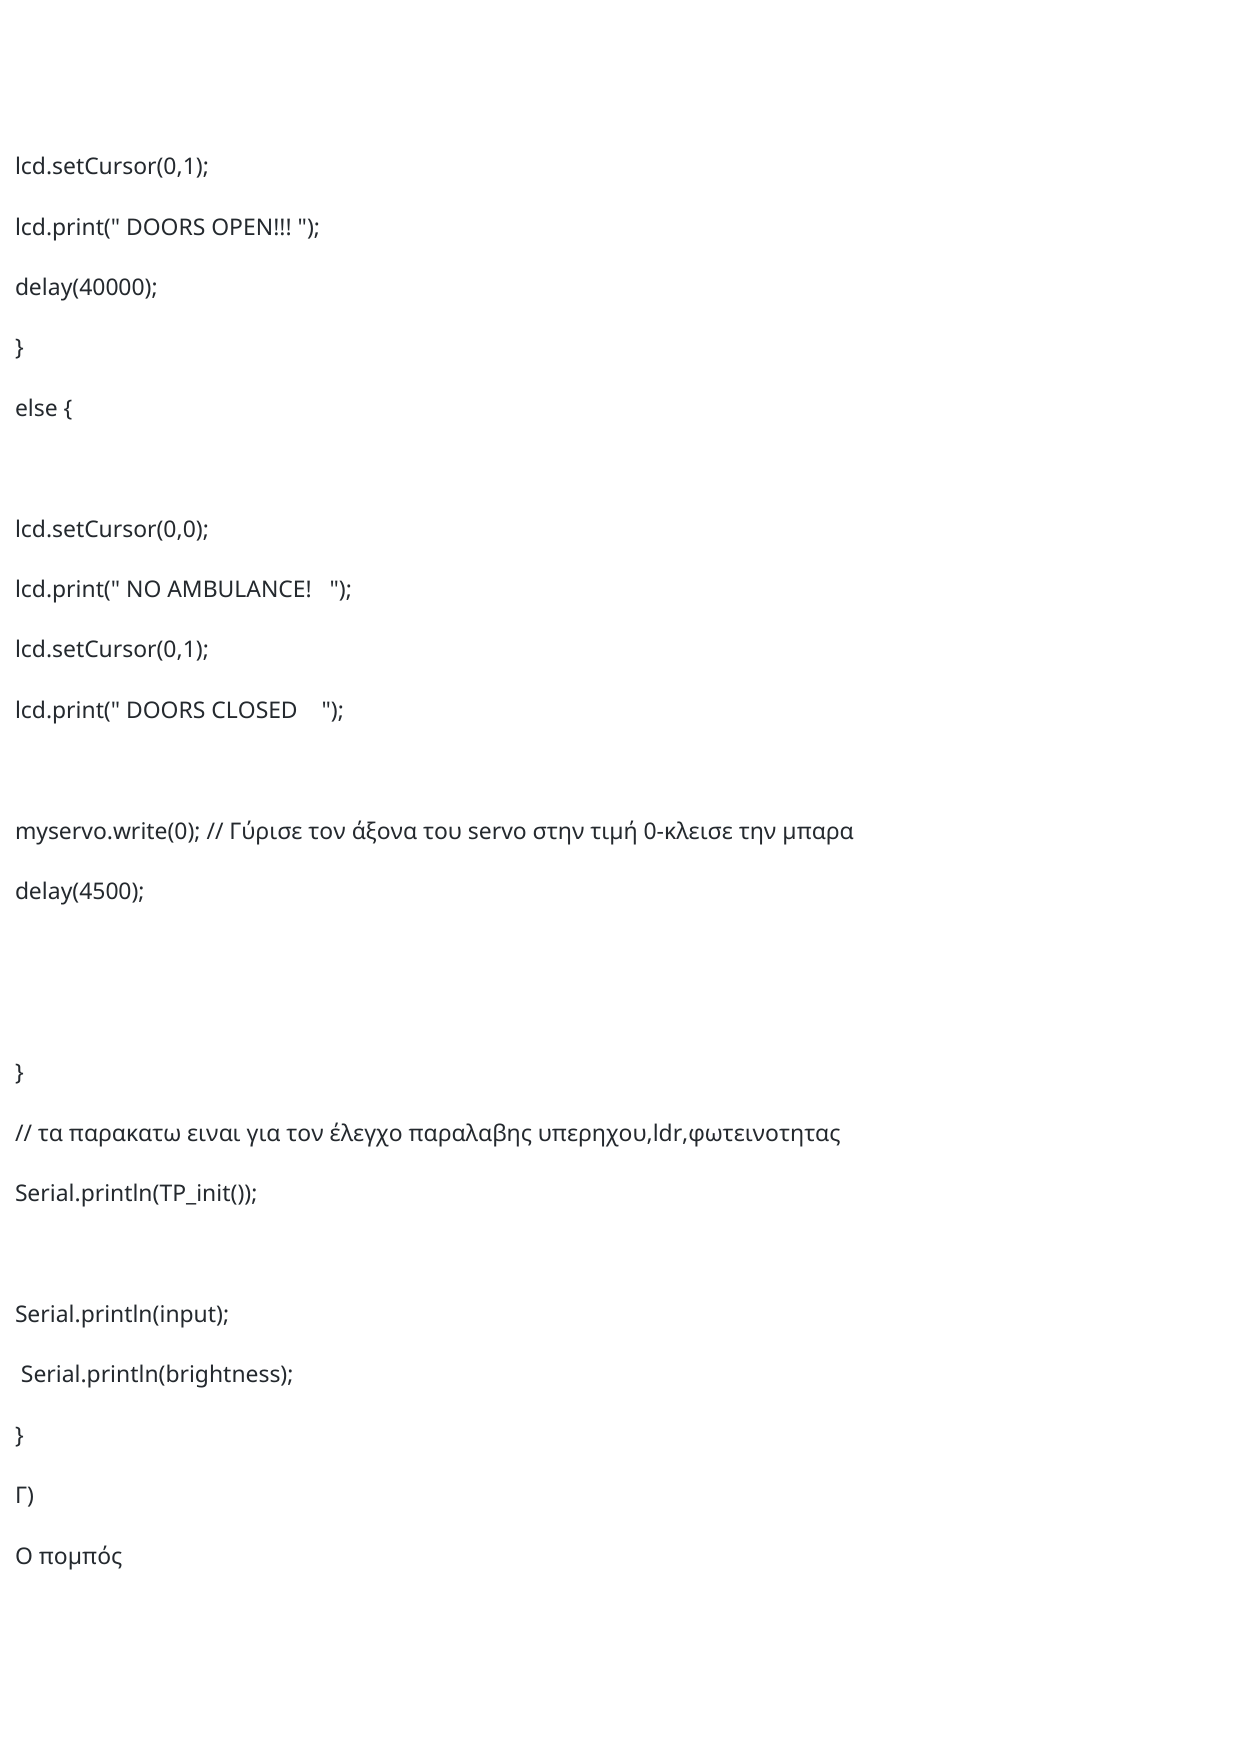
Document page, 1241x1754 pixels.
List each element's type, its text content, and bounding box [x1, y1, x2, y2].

text } [15, 1419, 1167, 1450]
text else { [15, 392, 1167, 423]
text } [15, 331, 1167, 362]
text myservo.write(0); // Γύρισε τον άξονα του servo στην τιμή 0-κλεισε την μπαρα [15, 814, 1167, 846]
text lcd.setCursor(0,1); [15, 633, 1167, 664]
text Serial.println(brightness); [15, 1358, 1167, 1389]
text lcd.print(" NO AMBULANCE! "); [15, 573, 1167, 604]
text lcd.print(" DOORS OPEN!!! "); [15, 210, 1167, 242]
text delay(4500); [15, 875, 1167, 906]
text Γ) [15, 1479, 1167, 1510]
text // τα παρακατω ειναι για τον έλεγχο παραλαβης υπερηχου,ldr,φωτεινοτητας [15, 1117, 1167, 1148]
text Ο πομπός [15, 1539, 1167, 1571]
text delay(40000); [15, 271, 1167, 302]
text Serial.println(TP_init()); [15, 1177, 1167, 1208]
text lcd.setCursor(0,1); [15, 150, 1167, 181]
text } [15, 1056, 1167, 1087]
text Serial.println(input); [15, 1298, 1167, 1329]
text lcd.print(" DOORS CLOSED "); [15, 694, 1167, 725]
text lcd.setCursor(0,0); [15, 512, 1167, 544]
